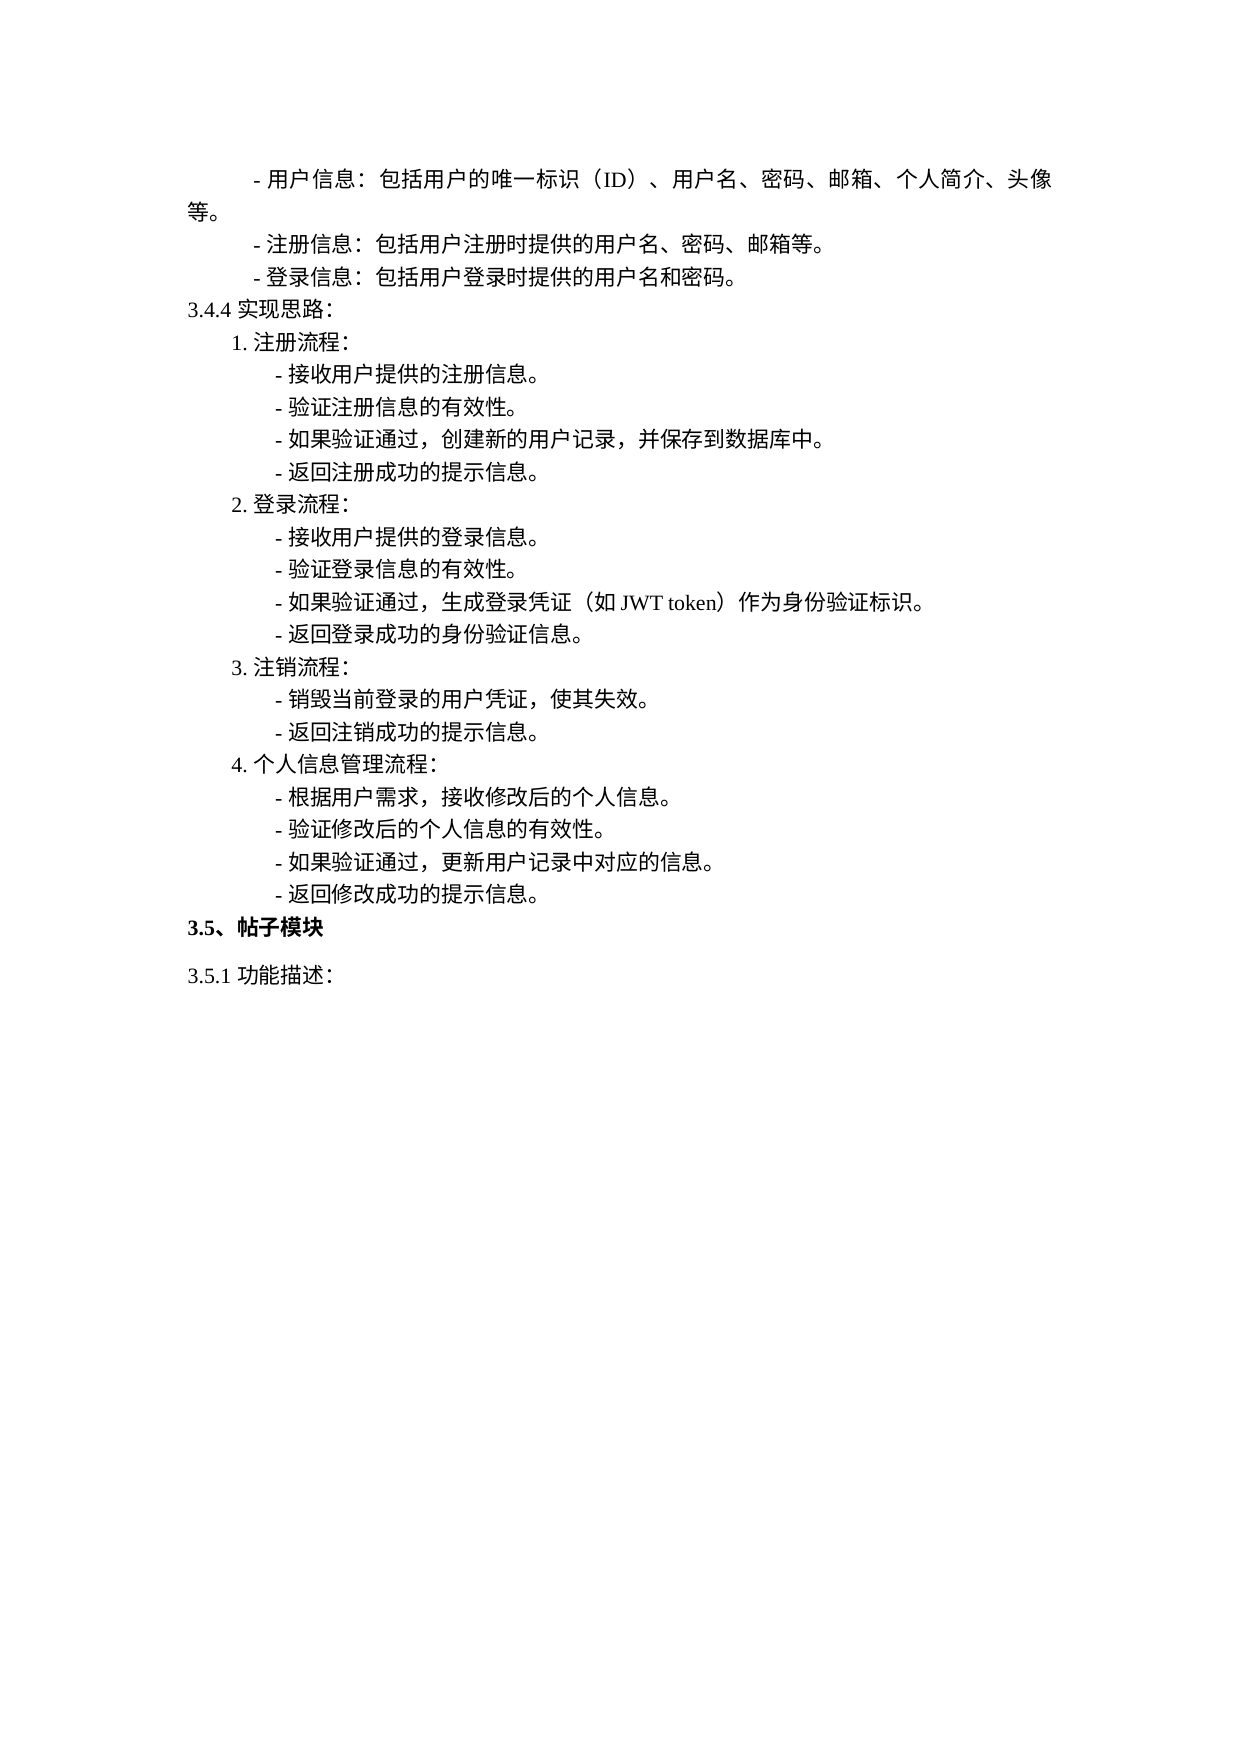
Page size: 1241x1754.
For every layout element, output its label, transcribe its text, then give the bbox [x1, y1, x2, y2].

text - 验证登录信息的有效性。 [187, 552, 1053, 584]
text - 如果验证通过，生成登录凭证（如JWT token）作为身份验证标识。 [187, 584, 1053, 617]
text - 返回登录成功的身份验证信息。 [187, 617, 1053, 649]
text - 如果验证通过，更新用户记录中对应的信息。 [187, 844, 1053, 877]
text - 验证修改后的个人信息的有效性。 [187, 812, 1053, 844]
text - 验证注册信息的有效性。 [187, 389, 1053, 422]
text - 返回修改成功的提示信息。 [187, 877, 1053, 909]
text - 返回注销成功的提示信息。 [187, 714, 1053, 747]
text - 接收用户提供的注册信息。 [187, 357, 1053, 389]
text - 返回注册成功的提示信息。 [187, 454, 1053, 487]
text - 根据用户需求，接收修改后的个人信息。 [187, 779, 1053, 812]
list 个人信息管理流程： [187, 747, 1053, 779]
list 注册流程： [187, 324, 1053, 357]
text - 如果验证通过，创建新的用户记录，并保存到数据库中。 [187, 422, 1053, 454]
text 3.5.1 功能描述： [187, 958, 1053, 990]
text 3.5、帖子模块 [187, 909, 1053, 942]
text - 登录信息：包括用户登录时提供的用户名和密码。 [187, 259, 1053, 292]
text 3.4.4 实现思路： [187, 292, 1053, 324]
text - 接收用户提供的登录信息。 [187, 519, 1053, 552]
list 登录流程： [187, 487, 1053, 519]
text - 销毁当前登录的用户凭证，使其失效。 [187, 682, 1053, 714]
list 注销流程： [187, 649, 1053, 682]
text - 用户信息：包括用户的唯一标识（ID）、用户名、密码、邮箱、个人简介、头像等。 [187, 162, 1053, 227]
text - 注册信息：包括用户注册时提供的用户名、密码、邮箱等。 [187, 227, 1053, 259]
